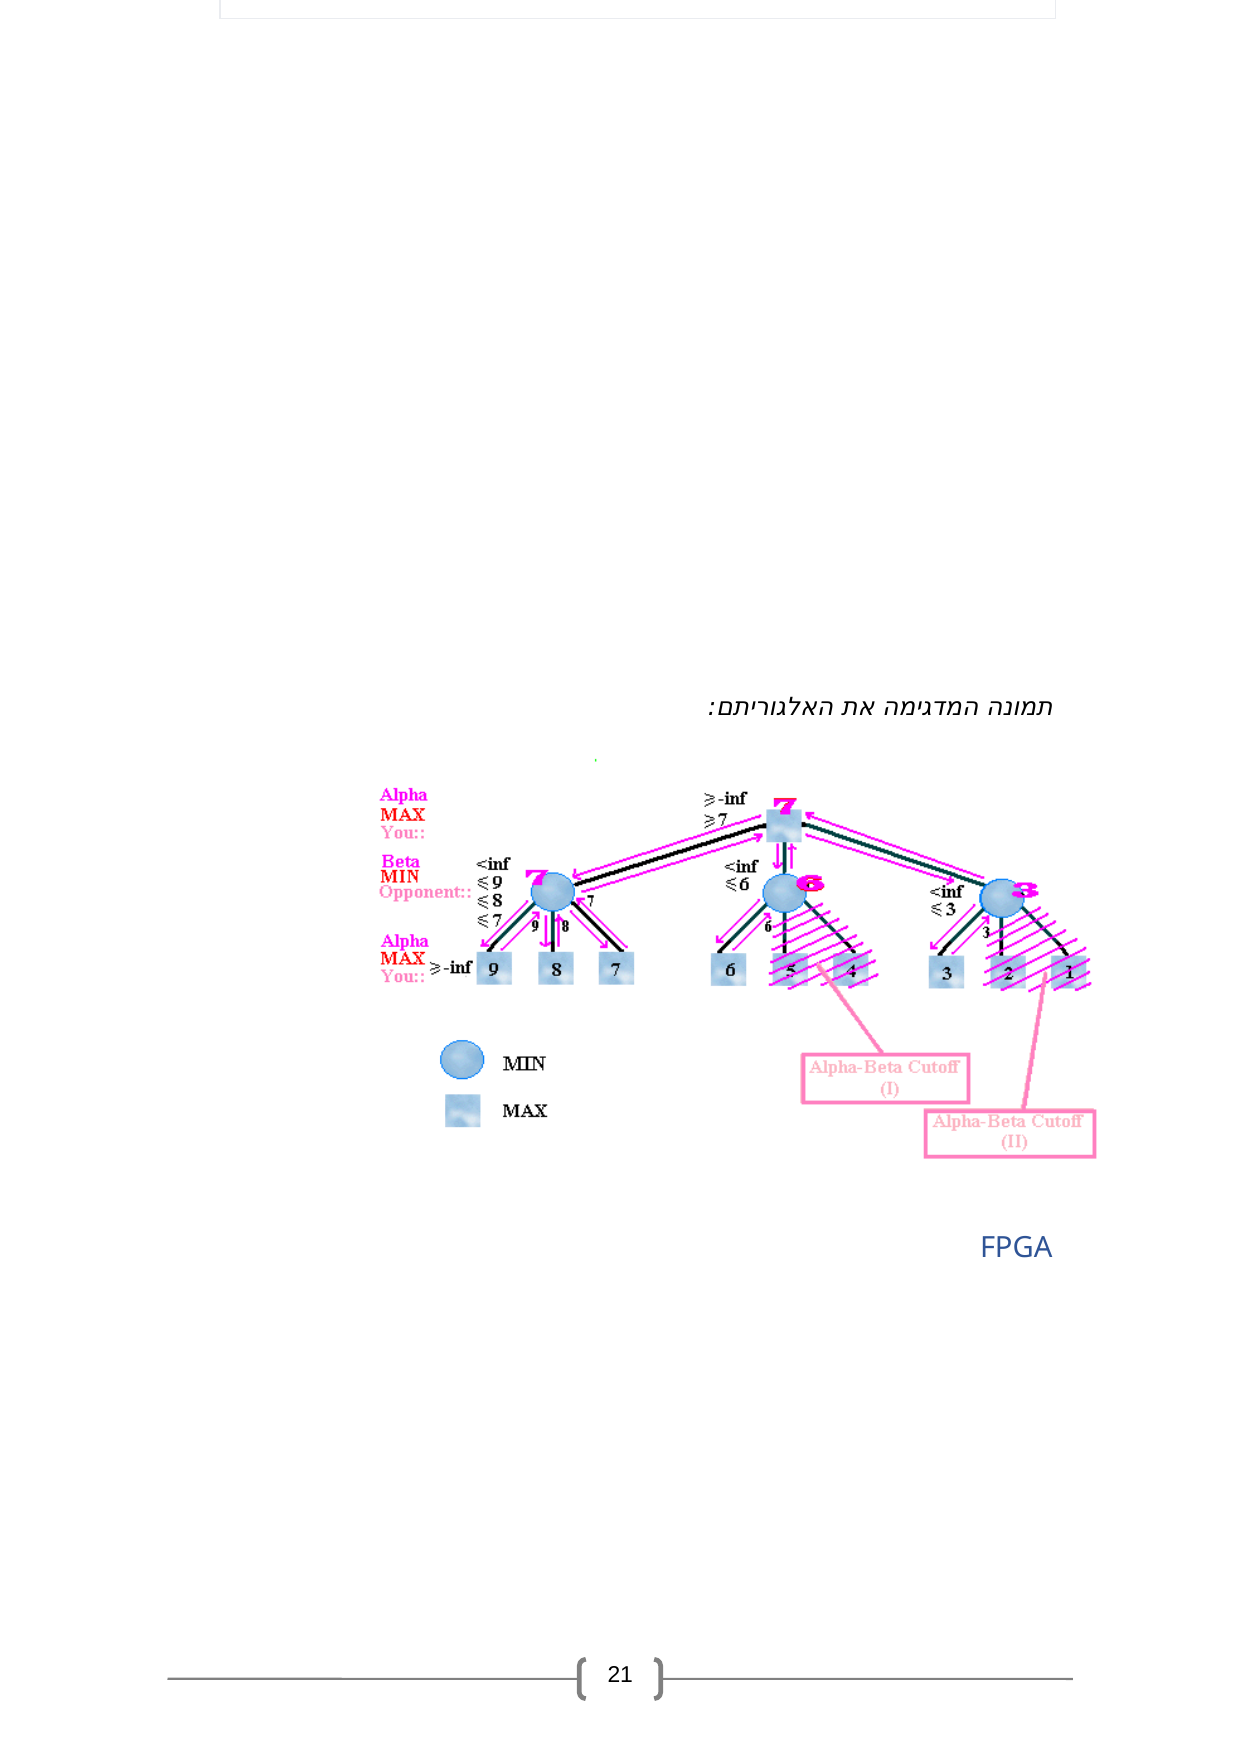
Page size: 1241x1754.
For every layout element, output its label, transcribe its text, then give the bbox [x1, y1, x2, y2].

subtitle FPGA [187, 1226, 1053, 1266]
picture [376, 744, 1098, 1160]
text תמונה המדגימה את האלגוריתם: [187, 692, 1053, 721]
